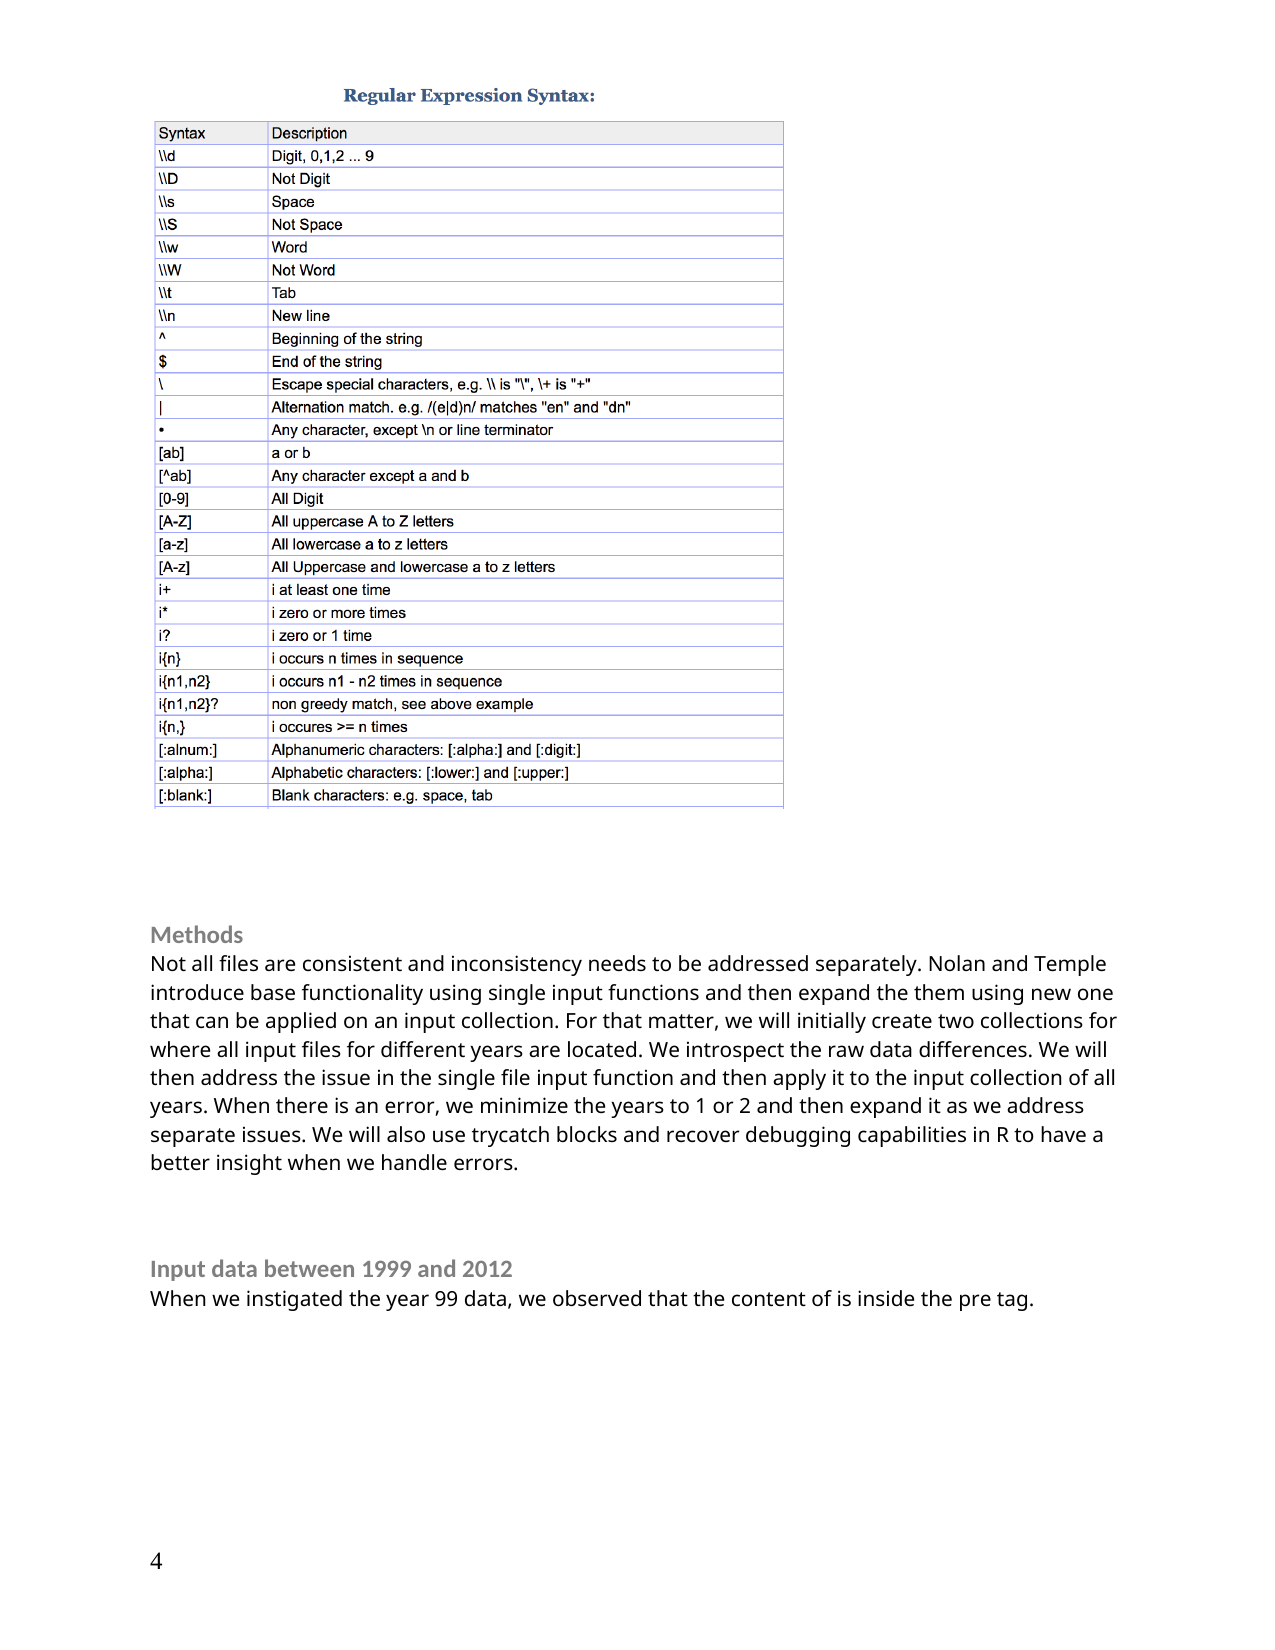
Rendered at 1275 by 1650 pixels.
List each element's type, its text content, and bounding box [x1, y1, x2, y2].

subtitle Methods [150, 919, 1125, 949]
text When we instigated the year 99 data, we observed that the content of is inside the pre tag. [150, 1284, 1125, 1312]
subtitle Input data between 1999 and 2012 [150, 1253, 1125, 1284]
picture [150, 75, 787, 809]
text Not all files are consistent and inconsistency needs to be addressed separately. Nolan and Temple introduce base functionality using single input functions and then expand the them using new one that can be applied on an input collection. For that matter, we will initially create two collections for where all input files for different years are located. We introspect the raw data differences. We will then address the issue in the single file input function and then apply it to the input collection of all years. When there is an error, we minimize the years to 1 or 2 and then expand it as we address separate issues. We will also use trycatch blocks and recover debugging capabilities in R to have a better insight when we handle errors. [150, 949, 1125, 1177]
